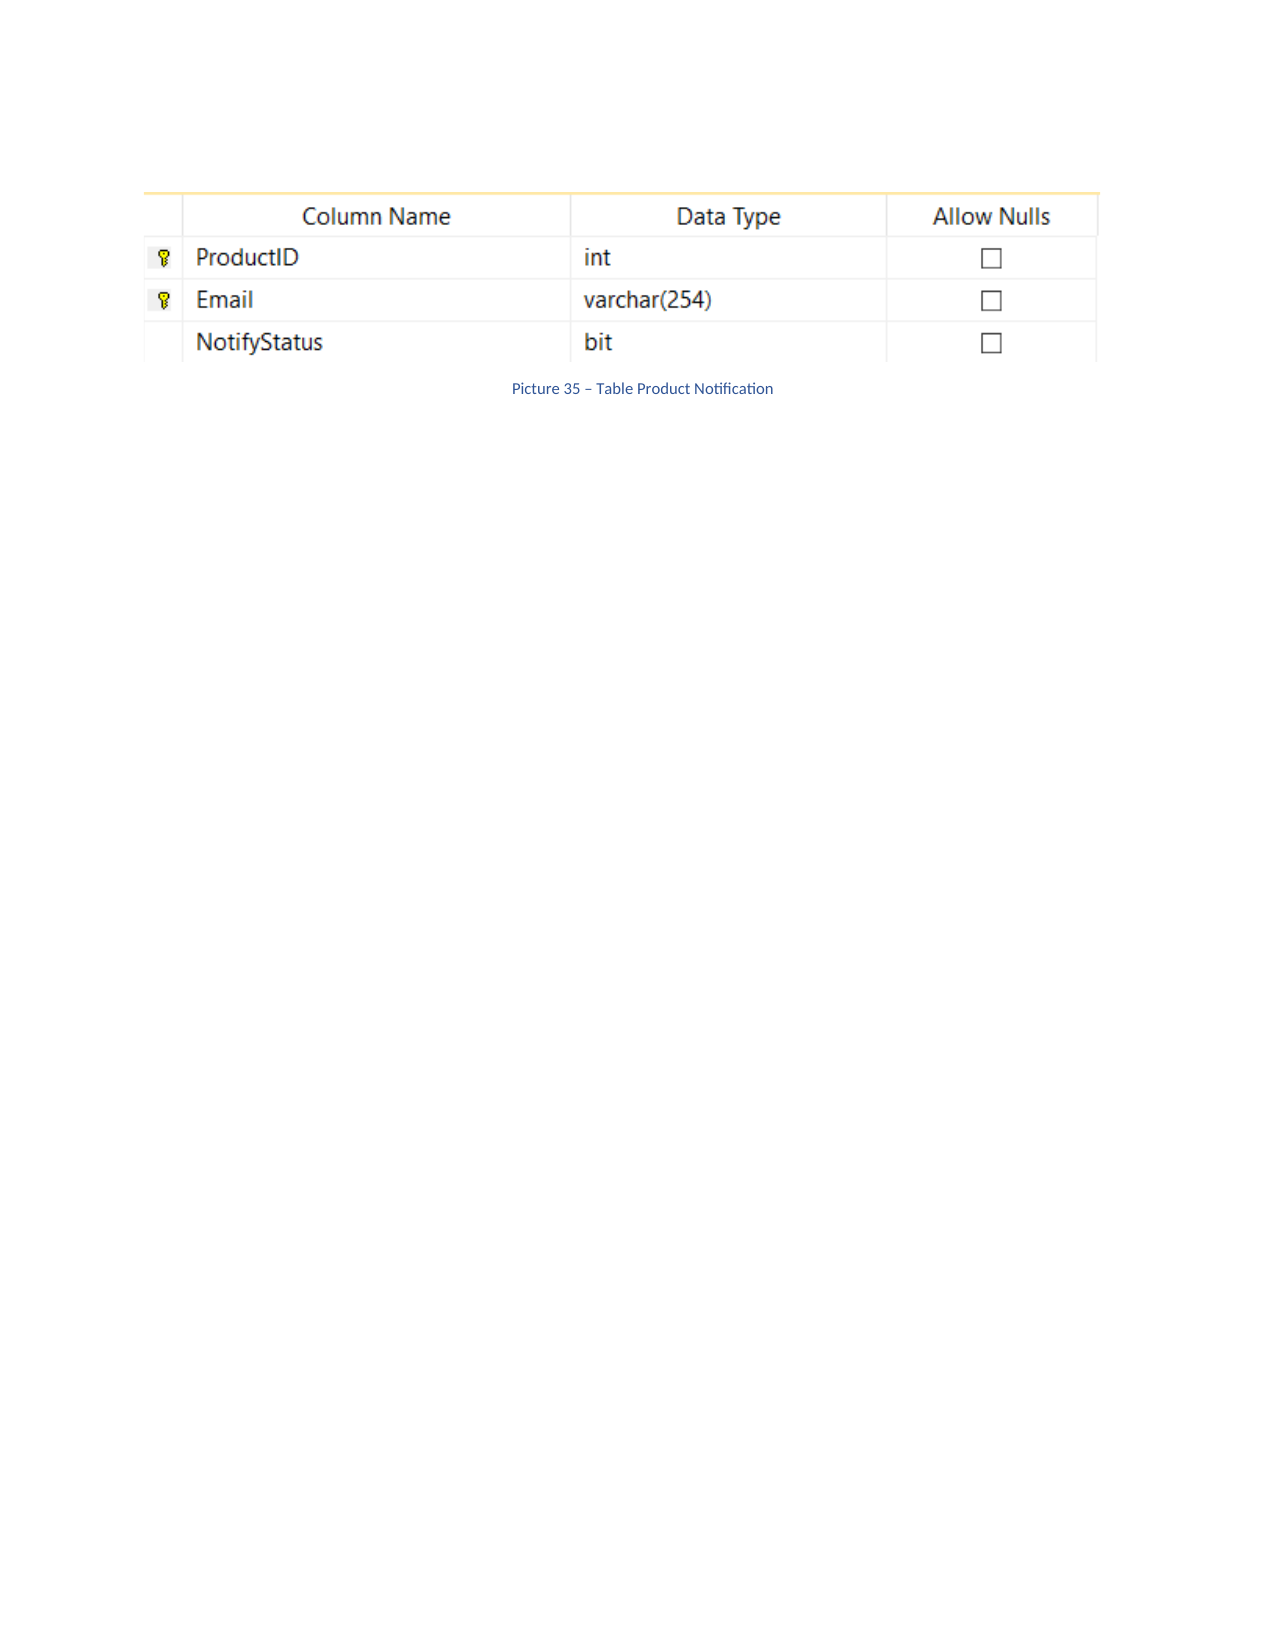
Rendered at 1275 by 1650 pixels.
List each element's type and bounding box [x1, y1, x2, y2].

picture [143, 192, 1100, 362]
